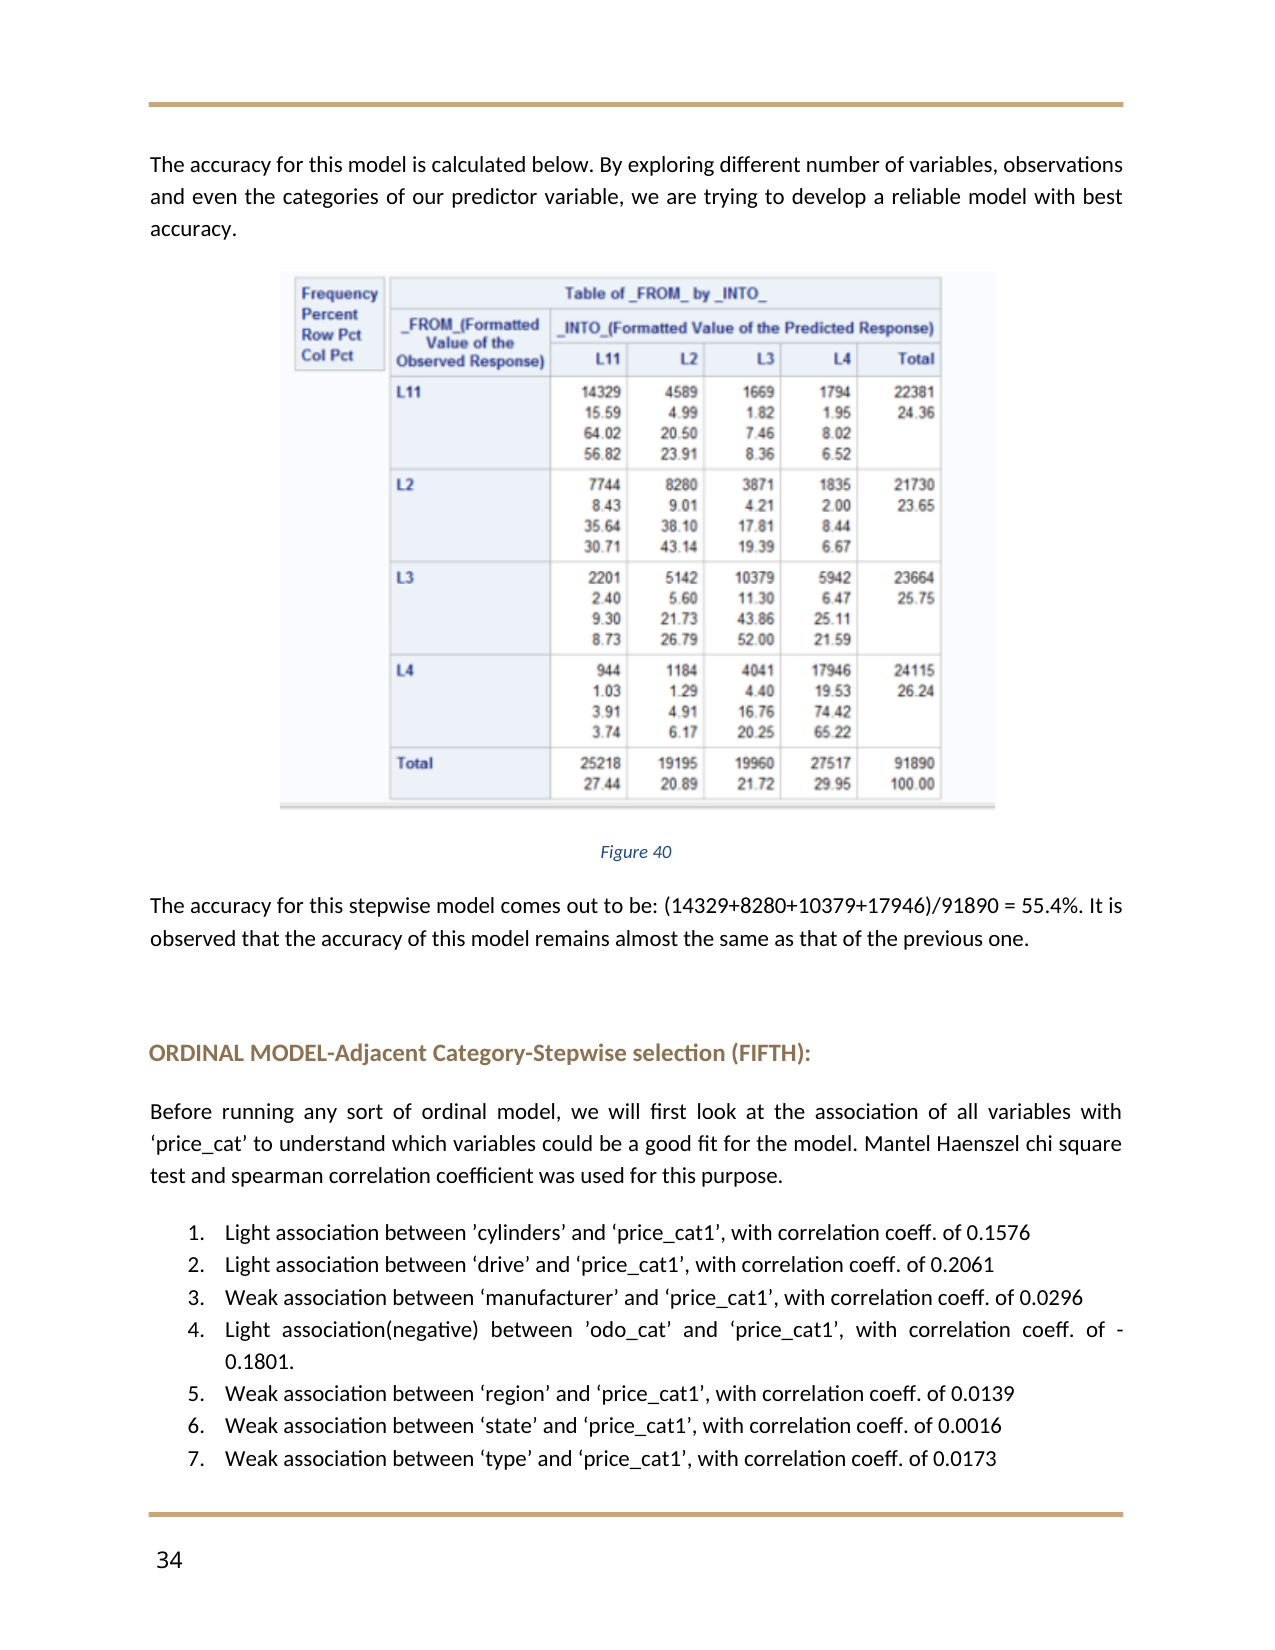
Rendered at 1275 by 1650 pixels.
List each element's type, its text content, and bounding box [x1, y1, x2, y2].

text The accuracy for this model is calculated below. By exploring different number of variables, observations and even the categories of our predictor variable, we are trying to develop a reliable model with best accuracy. [150, 150, 1125, 242]
picture [148, 102, 1124, 107]
list Light association between ’cylinders’ and ‘price_cat1’, with correlation coeff. of 0.1576 [187, 1218, 1125, 1246]
list Light association(negative) between ’odo_cat’ and ‘price_cat1’, with correlation coeff. of -0.1801. [187, 1315, 1125, 1375]
list Weak association between ‘region’ and ‘price_cat1’, with correlation coeff. of 0.0139 [187, 1379, 1125, 1407]
picture [148, 1512, 1124, 1517]
subtitle ORDINAL MODEL-Adjacent Category-Stepwise selection (FIFTH): [148, 1037, 1125, 1067]
list Weak association between ‘type’ and ‘price_cat1’, with correlation coeff. of 0.0173 [187, 1444, 1125, 1472]
text The accuracy for this stepwise model comes out to be: (14329+8280+10379+17946)/91890 = 55.4%. It is observed that the accuracy of this model remains almost the same as that of the previous one. [150, 892, 1125, 952]
list Weak association between ‘state’ and ‘price_cat1’, with correlation coeff. of 0.0016 [187, 1412, 1125, 1439]
list Light association between ‘drive’ and ‘price_cat1’, with correlation coeff. of 0.2061 [187, 1251, 1125, 1279]
picture [279, 271, 996, 811]
text Before running any sort of ordinal model, we will first look at the association of all variables with ‘price_cat’ to understand which variables could be a good fit for the model. Mantel Haenszel chi square test and spearman correlation coefficient was used for this purpose. [150, 1097, 1125, 1189]
list Weak association between ‘manufacturer’ and ‘price_cat1’, with correlation coeff. of 0.0296 [187, 1283, 1125, 1311]
text Figure 40 [148, 840, 1125, 863]
